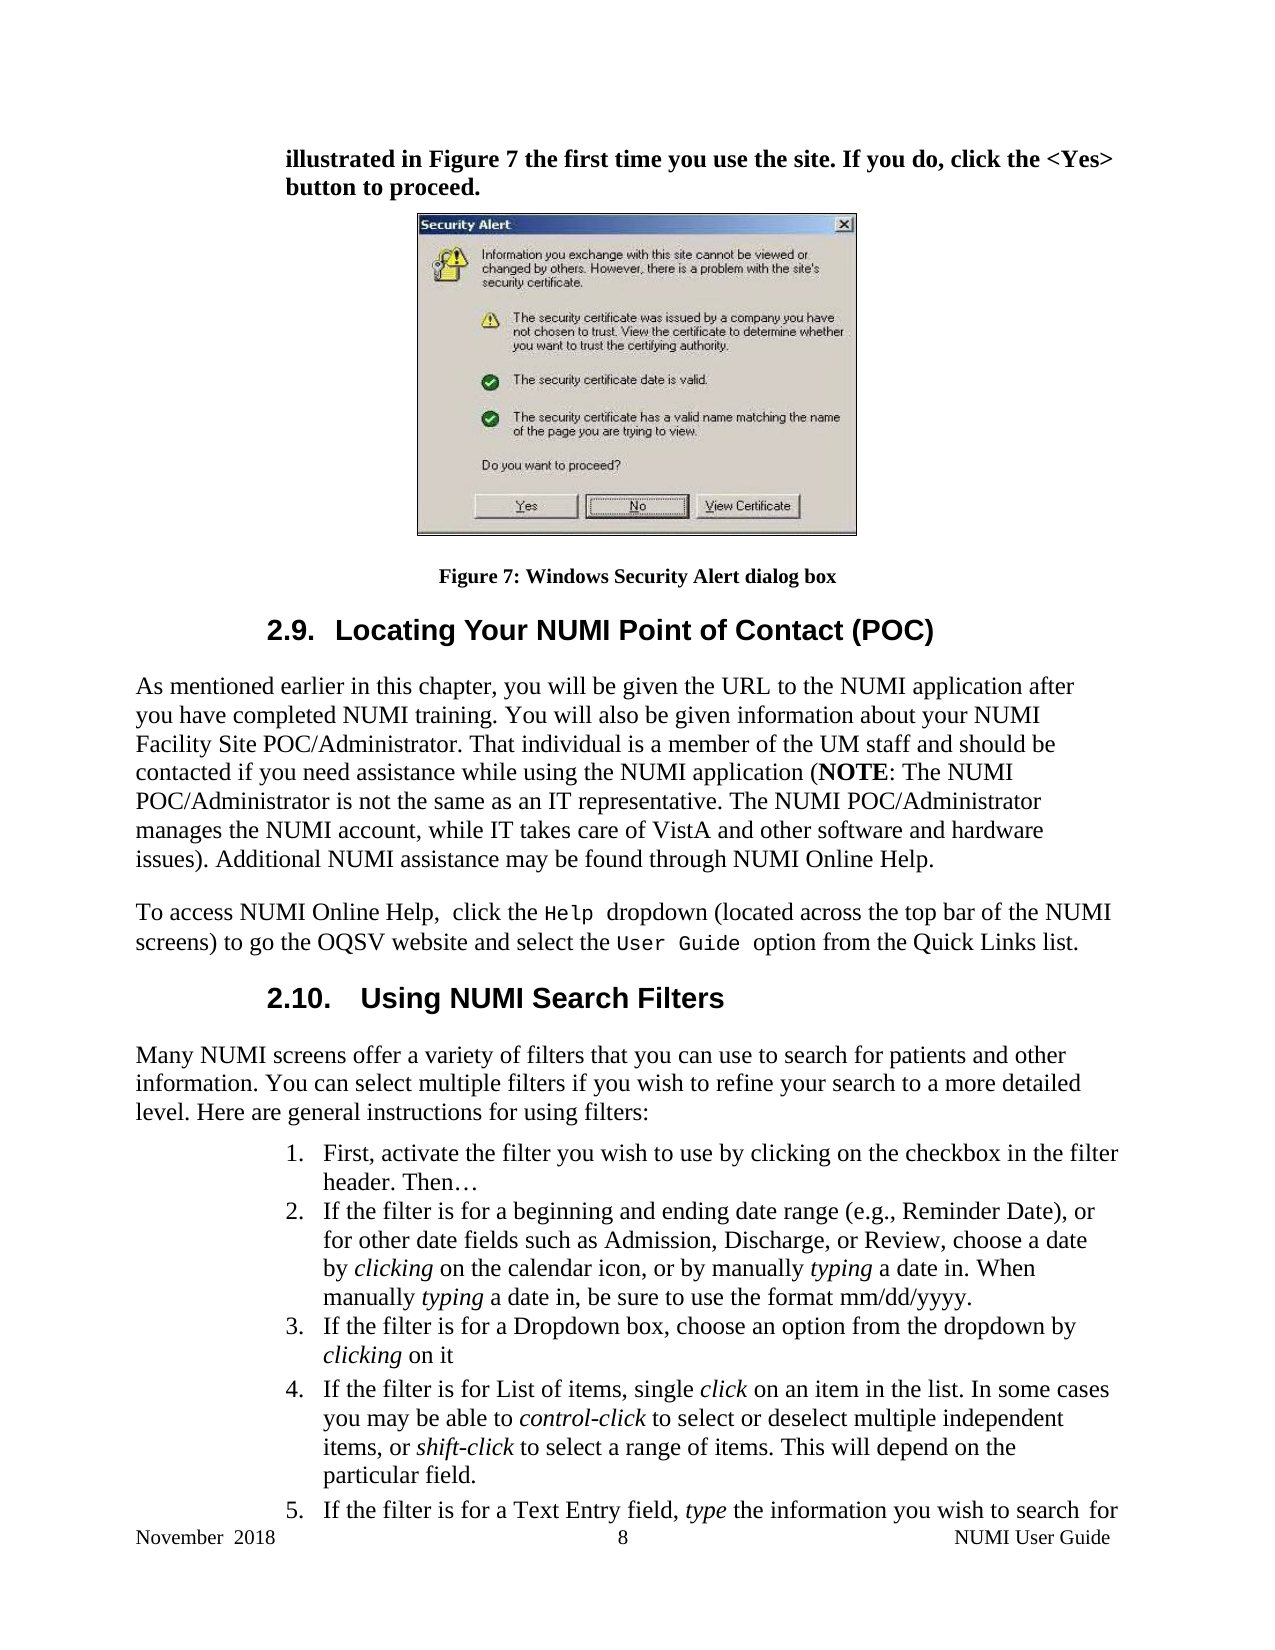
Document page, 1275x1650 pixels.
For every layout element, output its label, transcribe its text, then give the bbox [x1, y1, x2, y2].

text As mentioned earlier in this chapter, you will be given the URL to the NUMI application after you have completed NUMI training. You will also be given information about your NUMI Facility Site POC/Administrator. That individual is a member of the UM staff and should be contacted if you need assistance while using the NUMI application (NOTE: The NUMI POC/Administrator is not the same as an IT representative. The NUMI POC/Administrator manages the NUMI account, while IT takes care of VistA and other software and hardware issues). Additional NUMI assistance may be found through NUMI Online Help. [135, 671, 1118, 872]
list If the filter is for a beginning and ending date range (e.g., Reminder Date), or for other date fields such as Admission, Discharge, or Review, choose a date by clicking on the calendar icon, or by manually typing a date in. When manually typing a date in, be sure to use the format mm/dd/yyyy. [285, 1196, 1119, 1311]
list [285, 1495, 1122, 1524]
list If the filter is for List of items, single click on an item in the list. In some cases you may be able to control-click to select or deselect multiple independent items, or shift-click to select a range of items. This will depend on the particular field. [285, 1374, 1122, 1489]
text Many NUMI screens offer a variety of filters that you can use to search for patients and other information. You can select multiple filters if you wish to refine your search to a more detailed level. Here are general instructions for using filters: [135, 1040, 1118, 1126]
list If the filter is for a Dropdown box, choose an option from the dropdown by clicking on it [285, 1311, 1139, 1368]
picture [418, 214, 856, 535]
subtitle Using NUMI Search Filters [267, 981, 1139, 1015]
subtitle Locating Your NUMI Point of Contact (POC) [267, 613, 1139, 646]
text To access NUMI Online Help, click the Help dropdown (located across the top bar of the NUMI screens) to go the OQSV website and select the User Guide option from the Quick Links list. [135, 897, 1118, 956]
text Figure 7: Windows Security Alert dialog box [135, 564, 1139, 588]
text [285, 144, 1139, 201]
list First, activate the filter you wish to use by clicking on the checkbox in the filter header. Then… [285, 1138, 1119, 1196]
